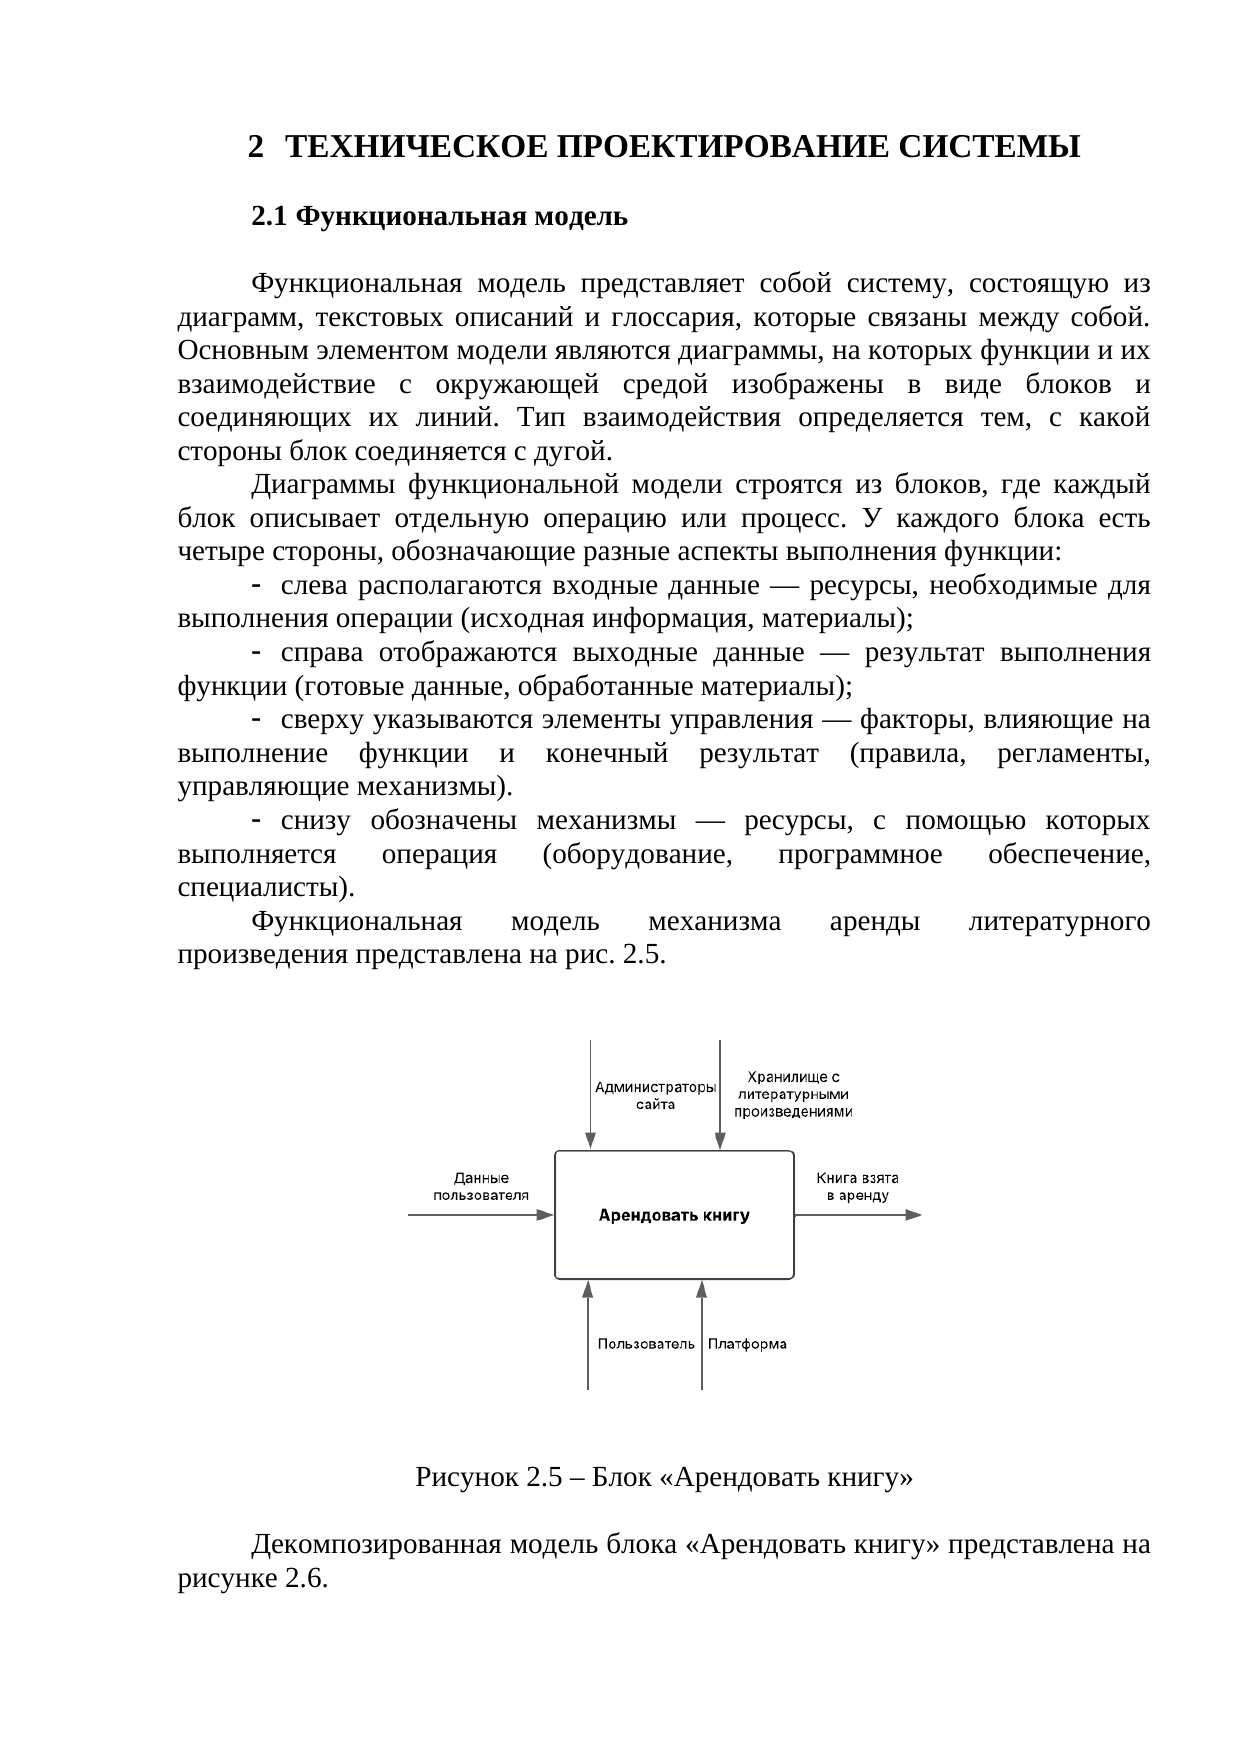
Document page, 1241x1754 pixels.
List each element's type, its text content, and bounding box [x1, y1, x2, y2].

list сверху указываются элементы управления — факторы, влияющие на выполнение функции и конечный результат (правила, регламенты, управляющие механизмы). [177, 701, 1152, 802]
text Функциональная модель представляет собой систему, состоящую из диаграмм, текстовых описаний и глоссария, которые связаны между собой. Основным элементом модели являются диаграммы, на которых функции и их взаимодействие с окружающей средой изображены в виде блоков и соединяющих их линий. Тип взаимодействия определяется тем, с какой стороны блок соединяется с дугой. [177, 265, 1152, 466]
list справа отображаются выходные данные — результат выполнения функции (готовые данные, обработанные материалы); [177, 634, 1152, 701]
subtitle Функциональная модель [251, 198, 1152, 232]
list слева располагаются входные данные — ресурсы, необходимые для выполнения операции (исходная информация, материалы); [177, 567, 1152, 634]
list снизу обозначены механизмы — ресурсы, с помощью которых выполняется операция (оборудование, программное обеспечение, специалисты). [177, 802, 1152, 903]
text Функциональная модель механизма аренды литературного произведения представлена на рис. 2.5. [177, 903, 1152, 970]
subtitle ТЕХНИЧЕСКОЕ ПРОЕКТИРОВАНИЕ СИСТЕМЫ [177, 126, 1152, 164]
text Рисунок 2.5 – Блок «Арендовать книгу» [177, 1459, 1152, 1493]
picture [352, 1003, 977, 1426]
text Декомпозированная модель блока «Арендовать книгу» представлена на рисунке 2.6. [177, 1526, 1152, 1593]
text Диаграммы функциональной модели строятся из блоков, где каждый блок описывает отдельную операцию или процесс. У каждого блока есть четыре стороны, обозначающие разные аспекты выполнения функции: [177, 466, 1152, 567]
